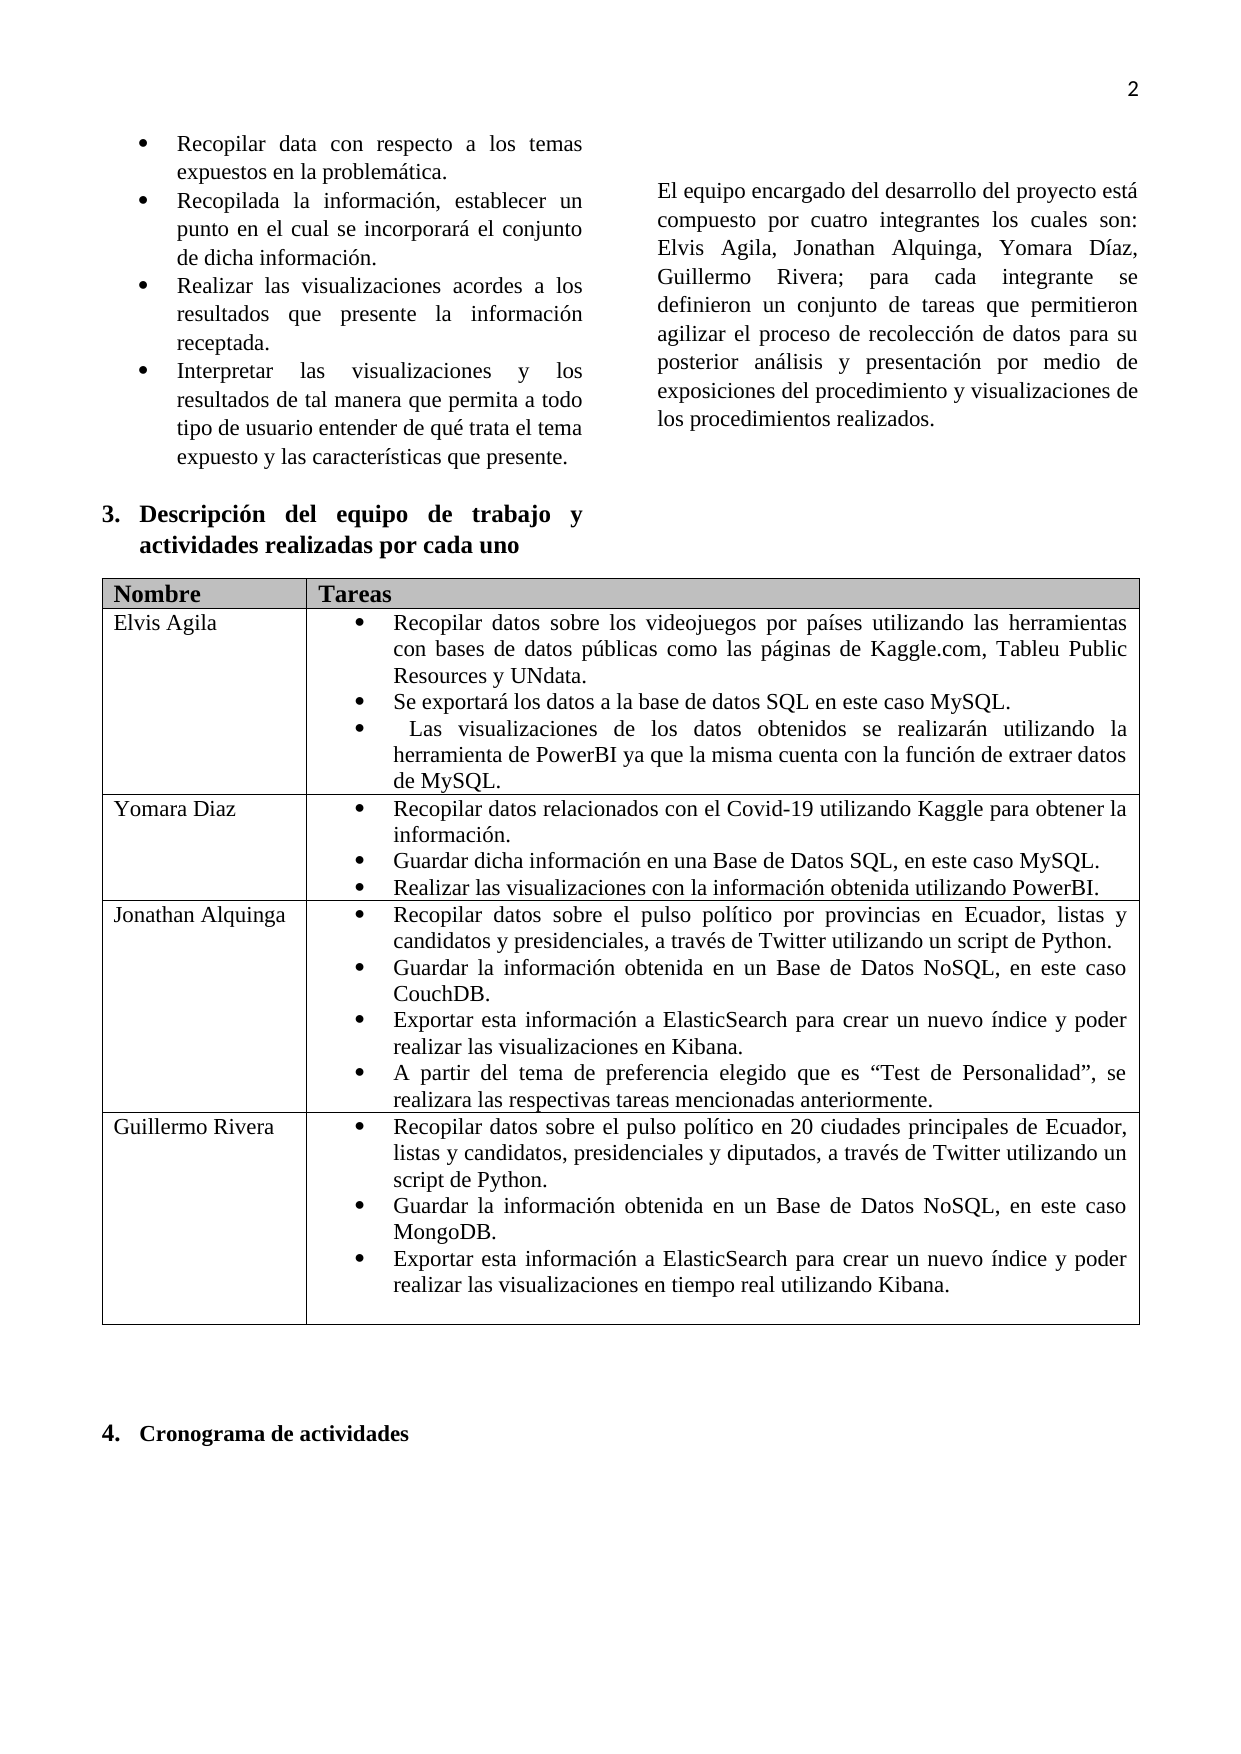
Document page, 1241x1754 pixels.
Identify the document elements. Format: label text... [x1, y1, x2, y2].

table_cell Recopilar datos sobre el pulso político en 20 ciudades principales de Ecuador, listas y candidatos, presidenciales y diputados, a través de Twitter utilizando un script de Python. Guardar la información obtenida en un Base de Datos NoSQL, en este caso MongoDB. Exportar esta información a ElasticSearch para crear un nuevo índice y poder realizar las visualizaciones en tiempo real utilizando Kibana. [307, 1113, 1139, 1324]
table_cell Jonathan Alquinga [103, 901, 306, 1112]
table_cell Guillermo Rivera [103, 1113, 306, 1324]
list Descripción del equipo de trabajo y actividades realizadas por cada uno [102, 499, 583, 559]
list Recopilar data con respecto a los temas expuestos en la problemática. [139, 130, 583, 185]
list Recopilada la información, establecer un punto en el cual se incorporará el conjunto de dicha información. [139, 187, 583, 270]
list Realizar las visualizaciones acordes a los resultados que presente la información receptada. [139, 272, 583, 355]
table_cell Yomara Diaz [103, 795, 306, 900]
table_cell Elvis Agila [103, 609, 306, 794]
list Interpretar las visualizaciones y los resultados de tal manera que permita a todo tipo de usuario entender de qué trata el tema expuesto y las características que presente. [139, 357, 583, 469]
list Cronograma de actividades [102, 1418, 583, 1446]
table_header Nombre [103, 579, 306, 608]
text El equipo encargado del desarrollo del proyecto está compuesto por cuatro integrantes los cuales son: Elvis Agila, Jonathan Alquinga, Yomara Díaz, Guillermo Rivera; para cada integrante se definieron un conjunto de tareas que permitieron agilizar el proceso de recolección de datos para su posterior análisis y presentación por medio de exposiciones del procedimiento y visualizaciones de los procedimientos realizados. [657, 178, 1139, 431]
table_cell Recopilar datos relacionados con el Covid-19 utilizando Kaggle para obtener la información. Guardar dicha información en una Base de Datos SQL, en este caso MySQL. Realizar las visualizaciones con la información obtenida utilizando PowerBI. [307, 795, 1139, 900]
table_cell Recopilar datos sobre el pulso político por provincias en Ecuador, listas y candidatos y presidenciales, a través de Twitter utilizando un script de Python. Guardar la información obtenida en un Base de Datos NoSQL, en este caso CouchDB. Exportar esta información a ElasticSearch para crear un nuevo índice y poder realizar las visualizaciones en Kibana. A partir del tema de preferencia elegido que es “Test de Personalidad”, se realizara las respectivas tareas mencionadas anteriormente. [307, 901, 1139, 1112]
table_header Tareas [307, 579, 1139, 608]
table_cell Recopilar datos sobre los videojuegos por países utilizando las herramientas con bases de datos públicas como las páginas de Kaggle.com, Tableu Public Resources y UNdata. Se exportará los datos a la base de datos SQL en este caso MySQL. Las visualizaciones de los datos obtenidos se realizarán utilizando la herramienta de PowerBI ya que la misma cuenta con la función de extraer datos de MySQL. [307, 609, 1139, 794]
